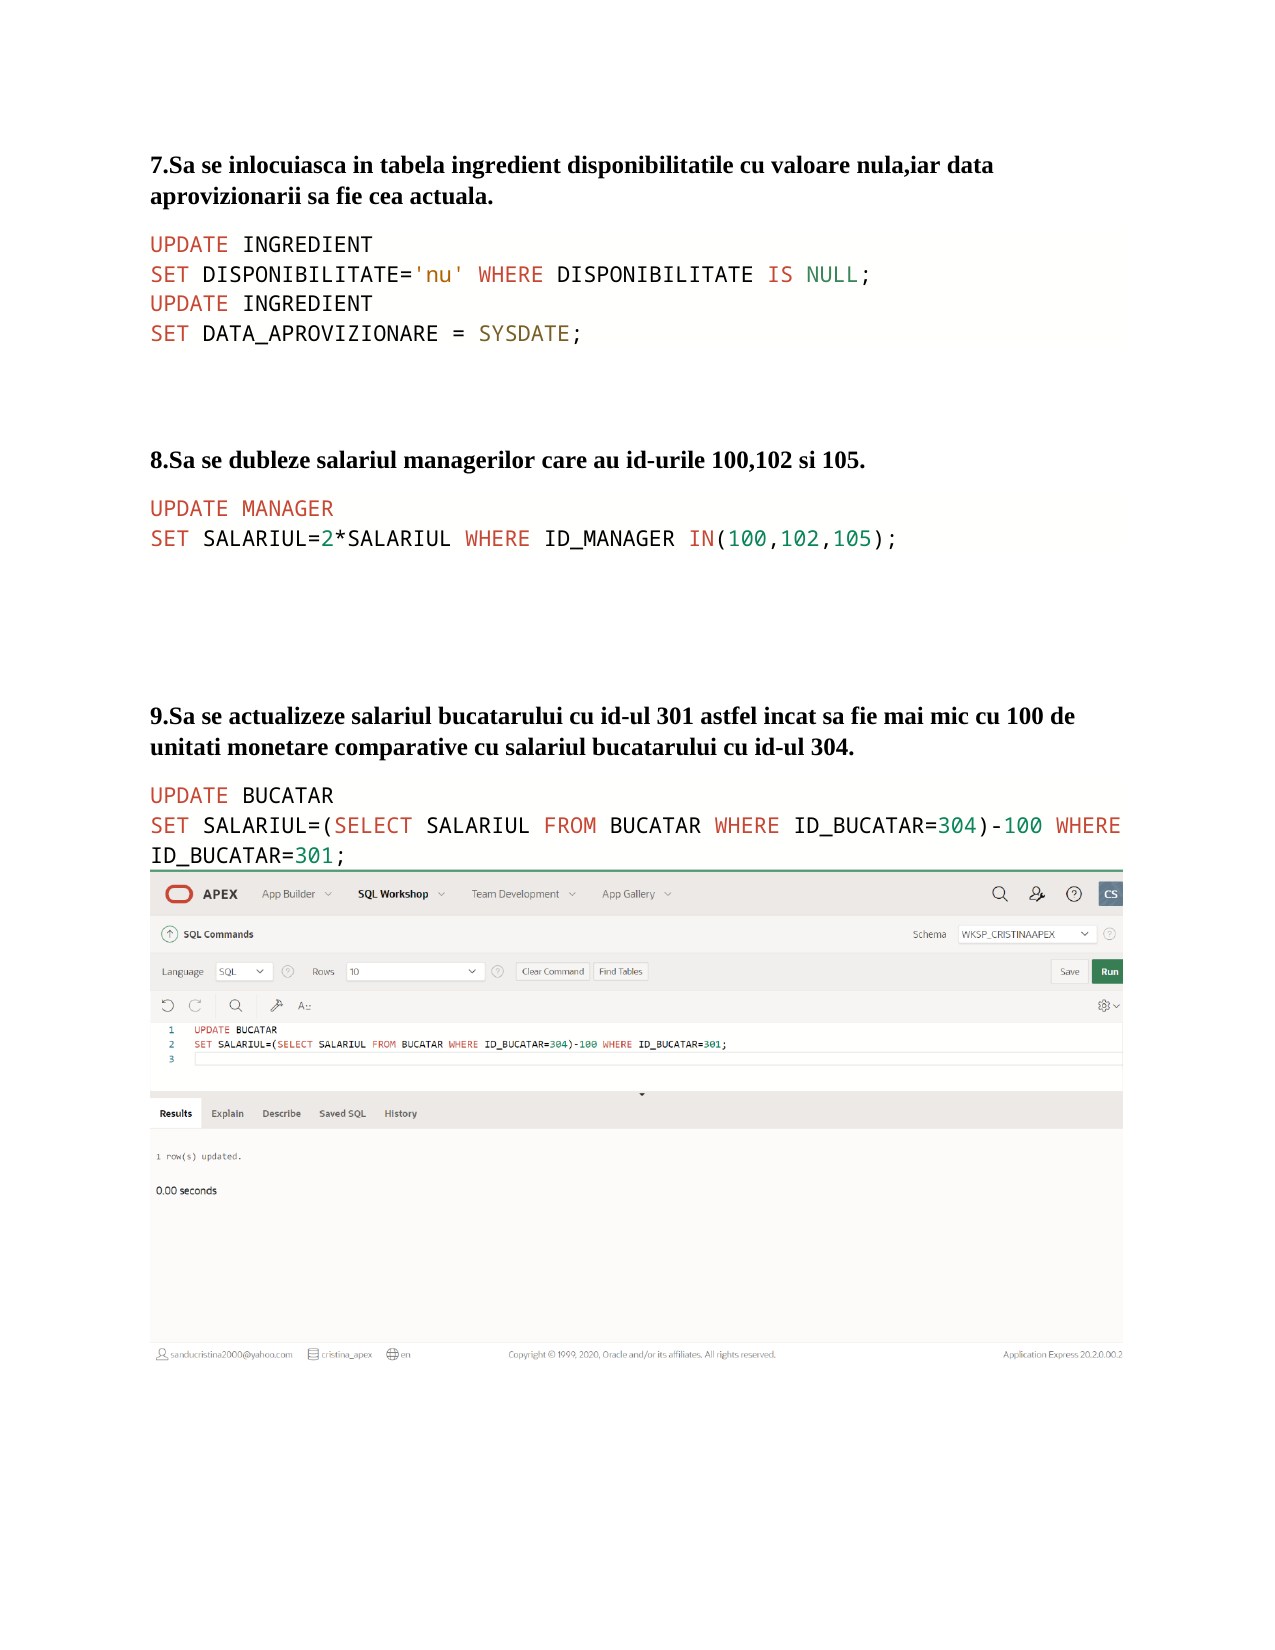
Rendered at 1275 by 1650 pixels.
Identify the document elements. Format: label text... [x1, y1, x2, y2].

text 9.Sa se actualizeze salariul bucatarului cu id-ul 301 astfel incat sa fie mai mic cu 100 de unitati monetare comparative cu salariul bucatarului cu id-ul 304. [150, 701, 1125, 761]
text UPDATE MANAGER [150, 493, 1125, 523]
text SET DISPONIBILITATE='nu' WHERE DISPONIBILITATE IS NULL; [150, 258, 1125, 288]
text UPDATE BUCATAR [150, 780, 1125, 810]
text 7.Sa se inlocuiasca in tabela ingredient disponibilitatile cu valoare nula,iar data aprovizionarii sa fie cea actuala. [150, 150, 1125, 210]
picture [150, 869, 1123, 1366]
text SET DATA_APROVIZIONARE = SYSDATE; [150, 318, 1125, 348]
text SET SALARIUL=(SELECT SALARIUL FROM BUCATAR WHERE ID_BUCATAR=304)-100 WHERE ID_BUCATAR=301; [150, 810, 1125, 869]
text UPDATE INGREDIENT [150, 288, 1125, 318]
text UPDATE INGREDIENT [150, 229, 1125, 258]
text SET SALARIUL=2*SALARIUL WHERE ID_MANAGER IN(100,102,105); [150, 523, 1125, 552]
text 8.Sa se dubleze salariul managerilor care au id-urile 100,102 si 105. [150, 445, 1125, 474]
